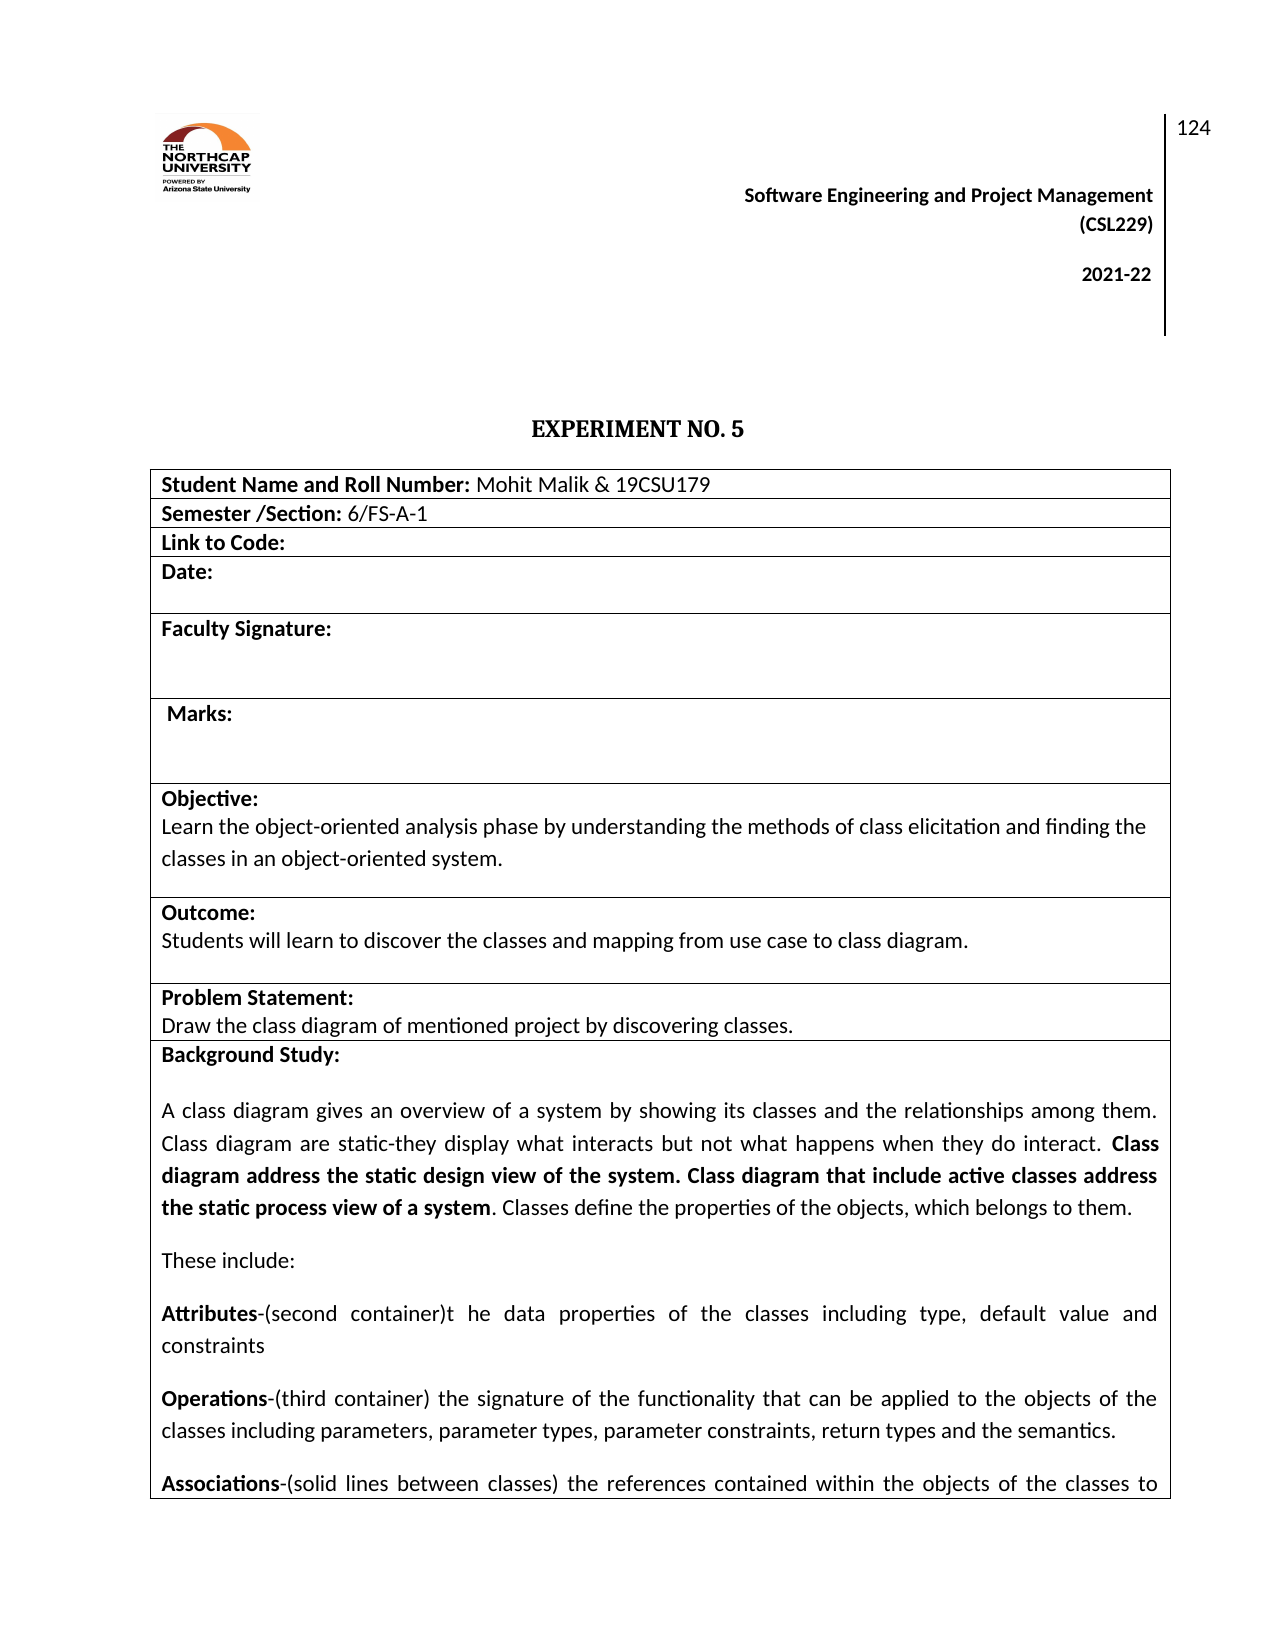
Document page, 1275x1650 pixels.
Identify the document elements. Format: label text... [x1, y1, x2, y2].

table_cell Faculty Signature: [151, 614, 1170, 698]
table_header Student Name and Roll Number: Mohit Malik & 19CSU179 [151, 470, 1170, 498]
table_cell Date: [151, 557, 1170, 613]
text EXPERIMENT NO. 5 [150, 415, 1125, 444]
table_cell Link to Code: [151, 528, 1170, 556]
picture [155, 113, 260, 202]
table_cell Marks: [151, 699, 1170, 783]
table_cell Outcome: Students will learn to discover the classes and mapping from use case to class diagram. [151, 898, 1170, 982]
table_cell Objective: Learn the object-oriented analysis phase by understanding the methods of class elicitation and finding the classes in an object-oriented system. [151, 784, 1170, 897]
table_cell Semester /Section: 6/FS-A-1 [151, 499, 1170, 527]
table_cell Problem Statement: Draw the class diagram of mentioned project by discovering classes. [151, 984, 1170, 1039]
